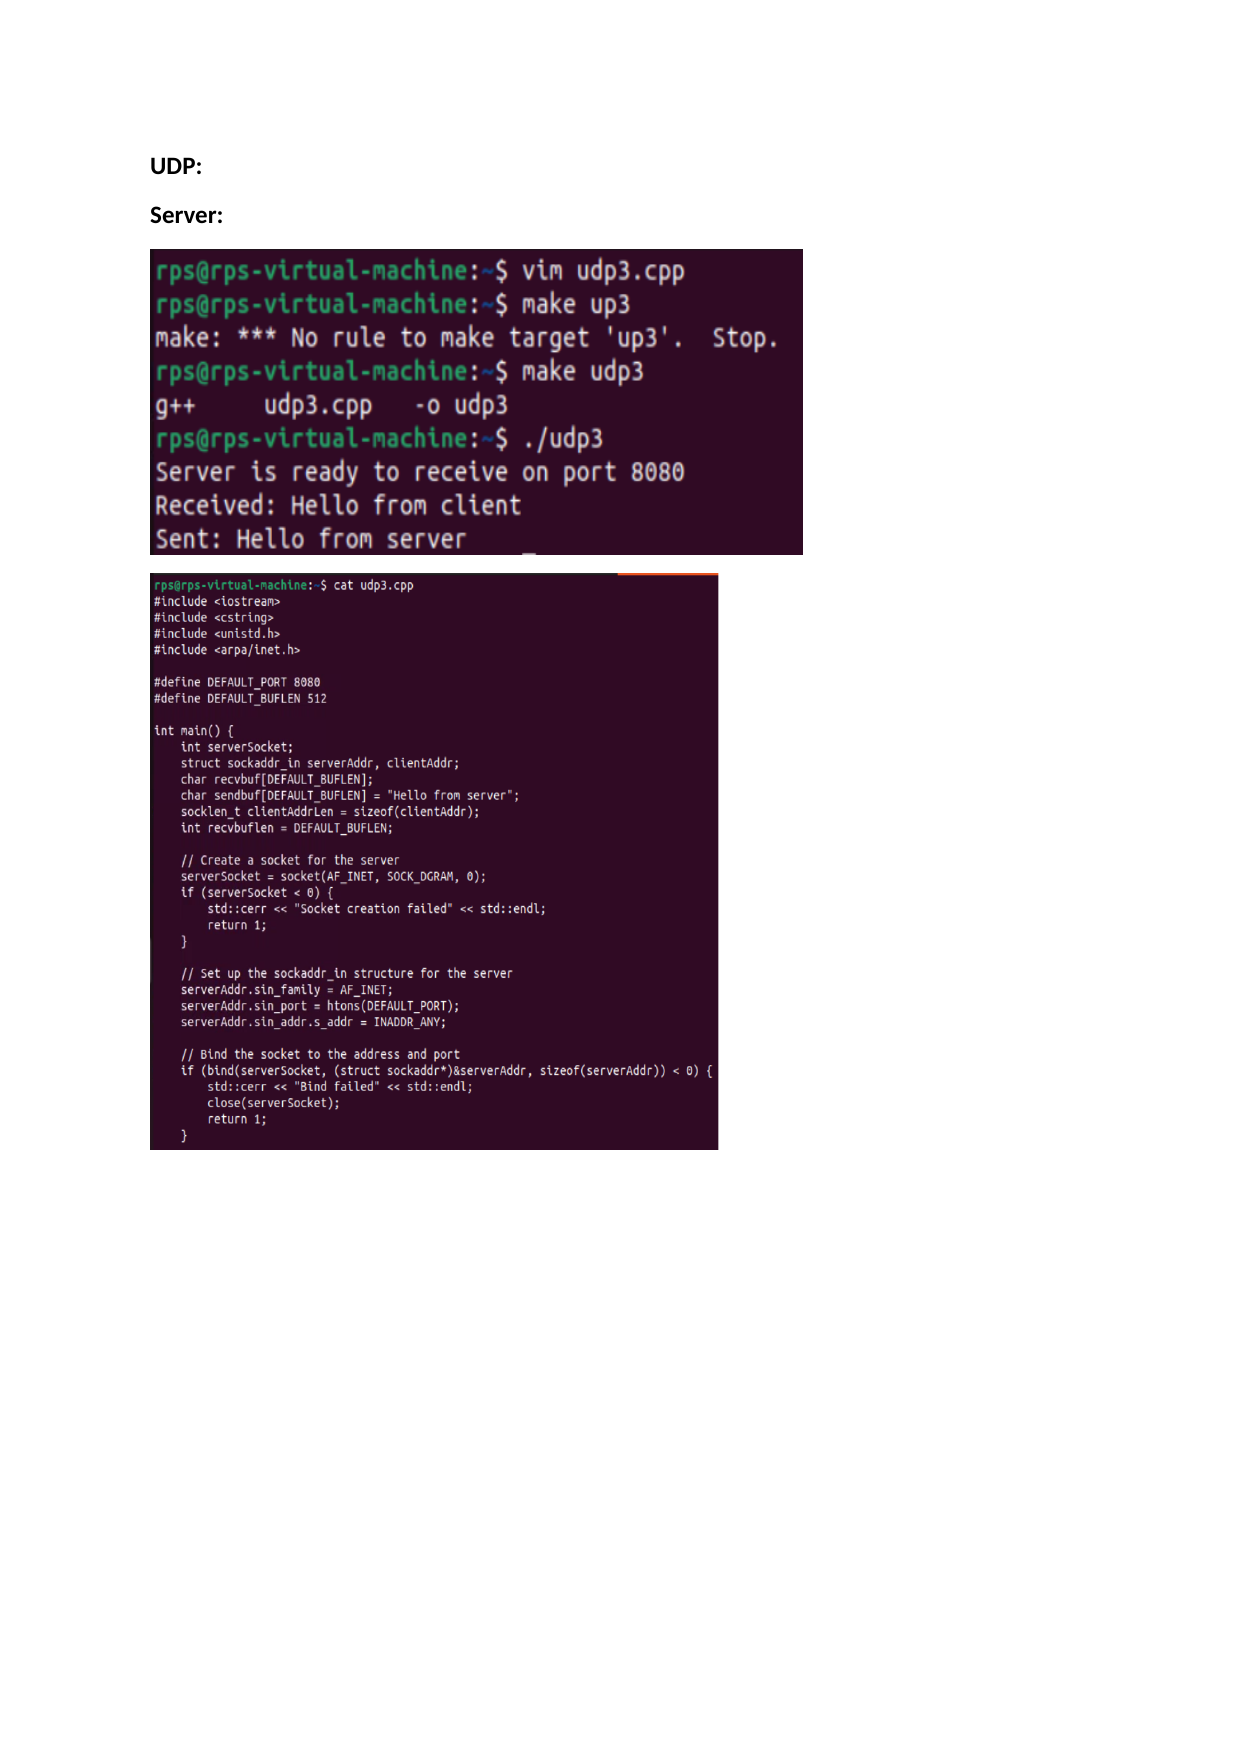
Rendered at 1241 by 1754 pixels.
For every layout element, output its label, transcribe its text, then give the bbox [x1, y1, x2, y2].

picture [150, 573, 719, 1150]
text UDP: [150, 150, 1090, 181]
text Server: [150, 199, 1090, 230]
picture [150, 249, 803, 555]
